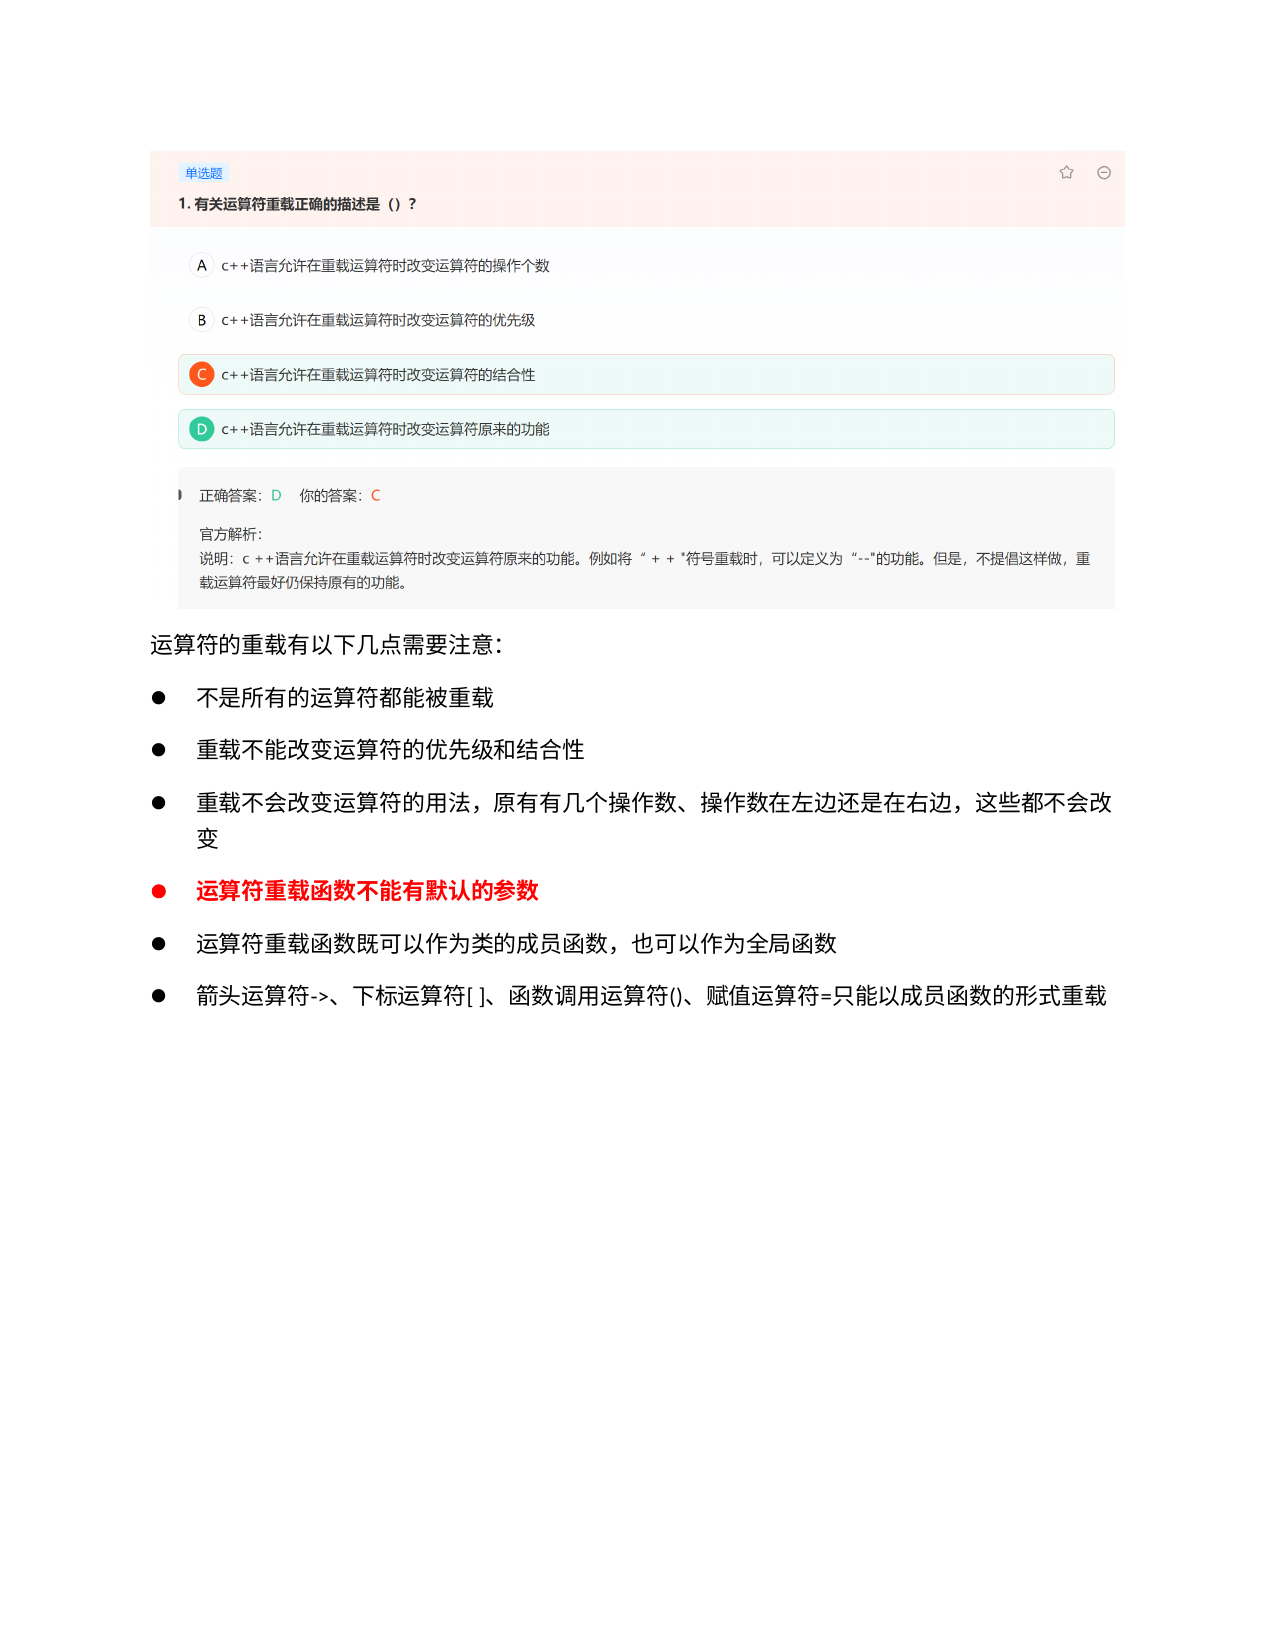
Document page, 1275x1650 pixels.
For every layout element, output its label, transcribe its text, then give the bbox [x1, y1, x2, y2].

list 箭头运算符->、下标运算符[ ]、函数调用运算符()、赋值运算符=只能以成员函数的形式重载 [150, 978, 1125, 1011]
list 重载不会改变运算符的用法，原有有几个操作数、操作数在左边还是在右边，这些都不会改变 [150, 784, 1125, 854]
list 运算符重载函数既可以作为类的成员函数，也可以作为全局函数 [150, 925, 1125, 959]
list 运算符重载函数不能有默认的参数 [150, 873, 1125, 906]
list 不是所有的运算符都能被重载 [150, 679, 1125, 713]
text 运算符的重载有以下几点需要注意： [150, 627, 1125, 660]
picture [150, 150, 1125, 609]
list 重载不能改变运算符的优先级和结合性 [150, 732, 1125, 765]
